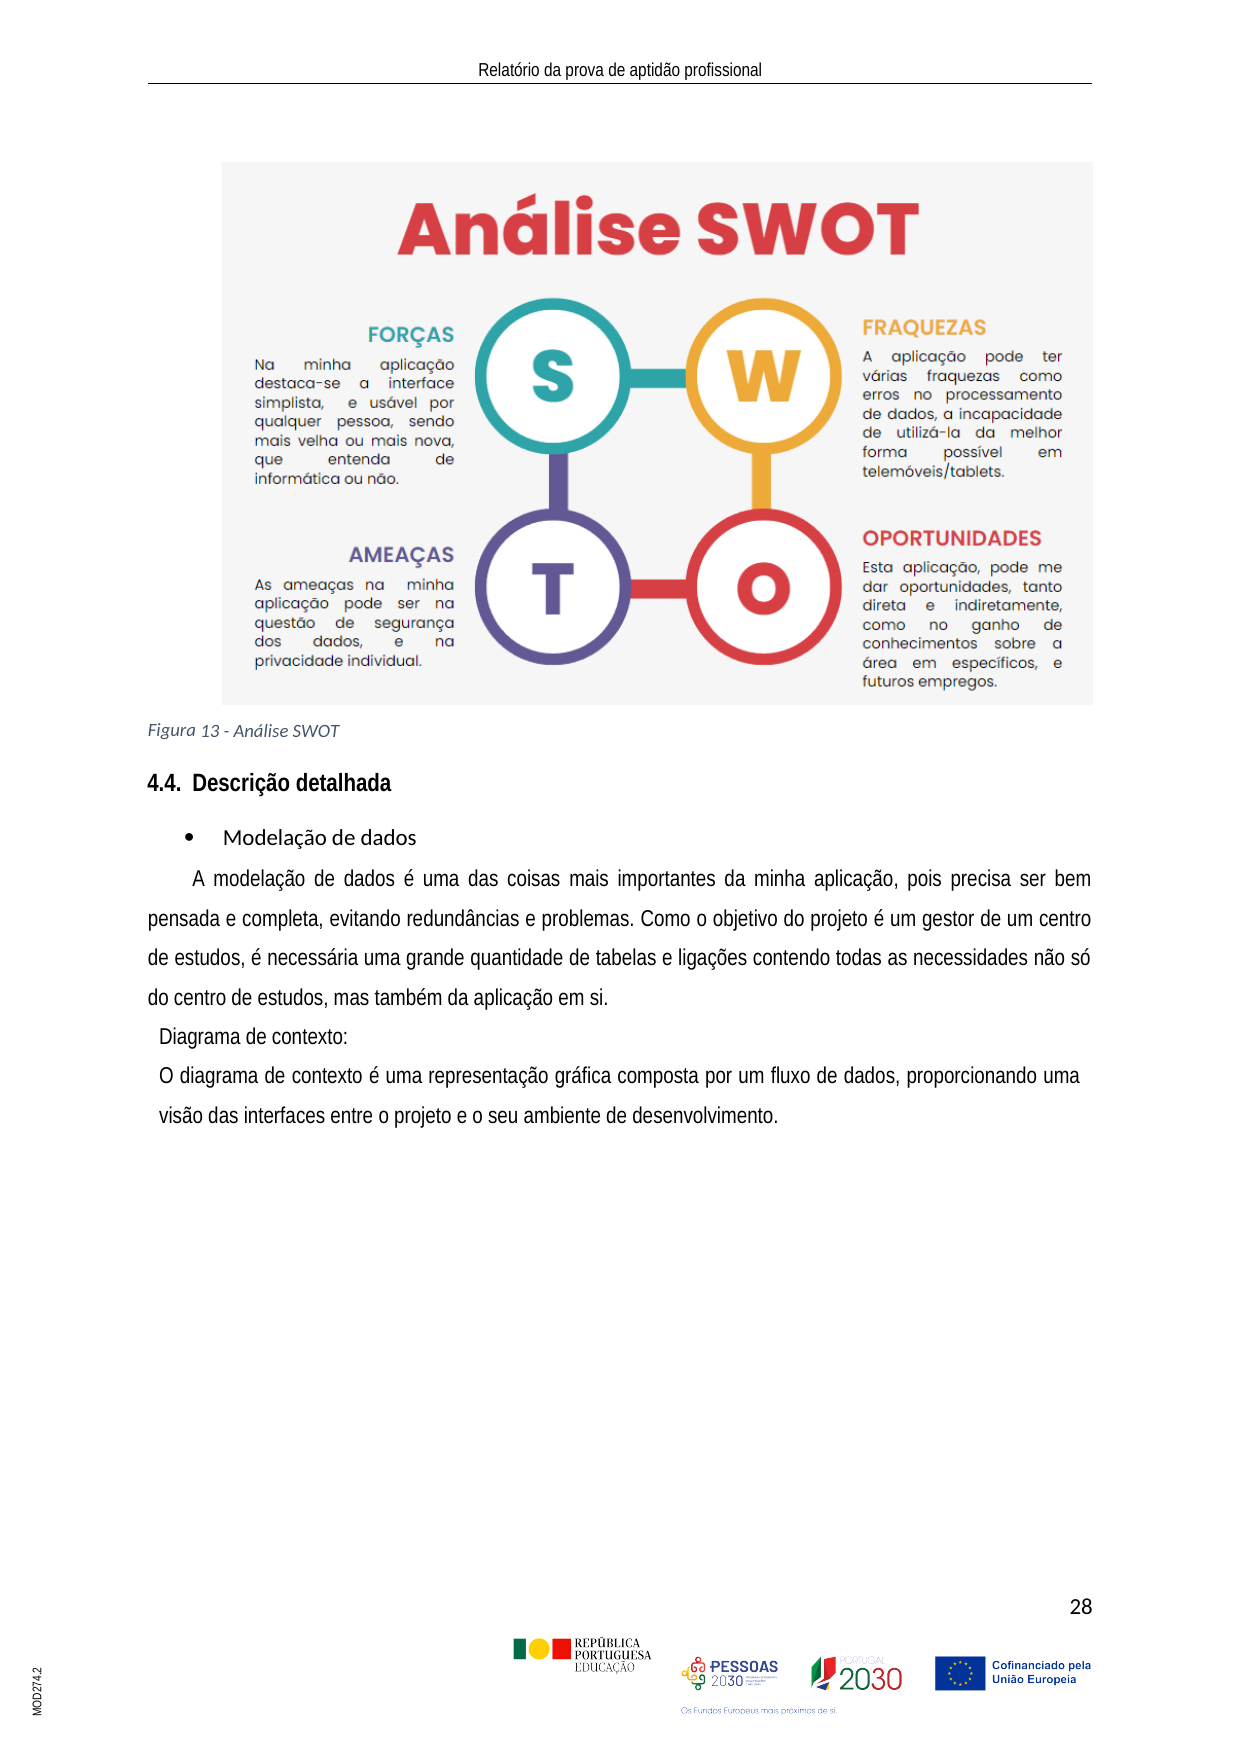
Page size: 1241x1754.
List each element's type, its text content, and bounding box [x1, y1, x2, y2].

picture [221, 162, 1093, 705]
text A modelação de dados é uma das coisas mais importantes da minha aplicação, pois precisa ser bem pensada e completa, evitando redundâncias e problemas. Como o objetivo do projeto é um gestor de um centro de estudos, é necessária uma grande quantidade de tabelas e ligações contendo todas as necessidades não só do centro de estudos, mas também da aplicação em si. [148, 865, 1092, 1010]
list Modelação de dados [185, 823, 1092, 851]
picture [510, 1634, 653, 1676]
subtitle Descrição detalhada [147, 768, 1092, 796]
text Figura 13 - Análise SWOT [148, 718, 1092, 743]
table_header Diagrama de contexto: O diagrama de contexto é uma representação gráfica composta por um fluxo de dados, proporcionando uma visão das interfaces entre o projeto e o seu ambiente de desenvolvimento. [148, 1023, 1093, 1141]
picture [679, 1652, 1093, 1718]
